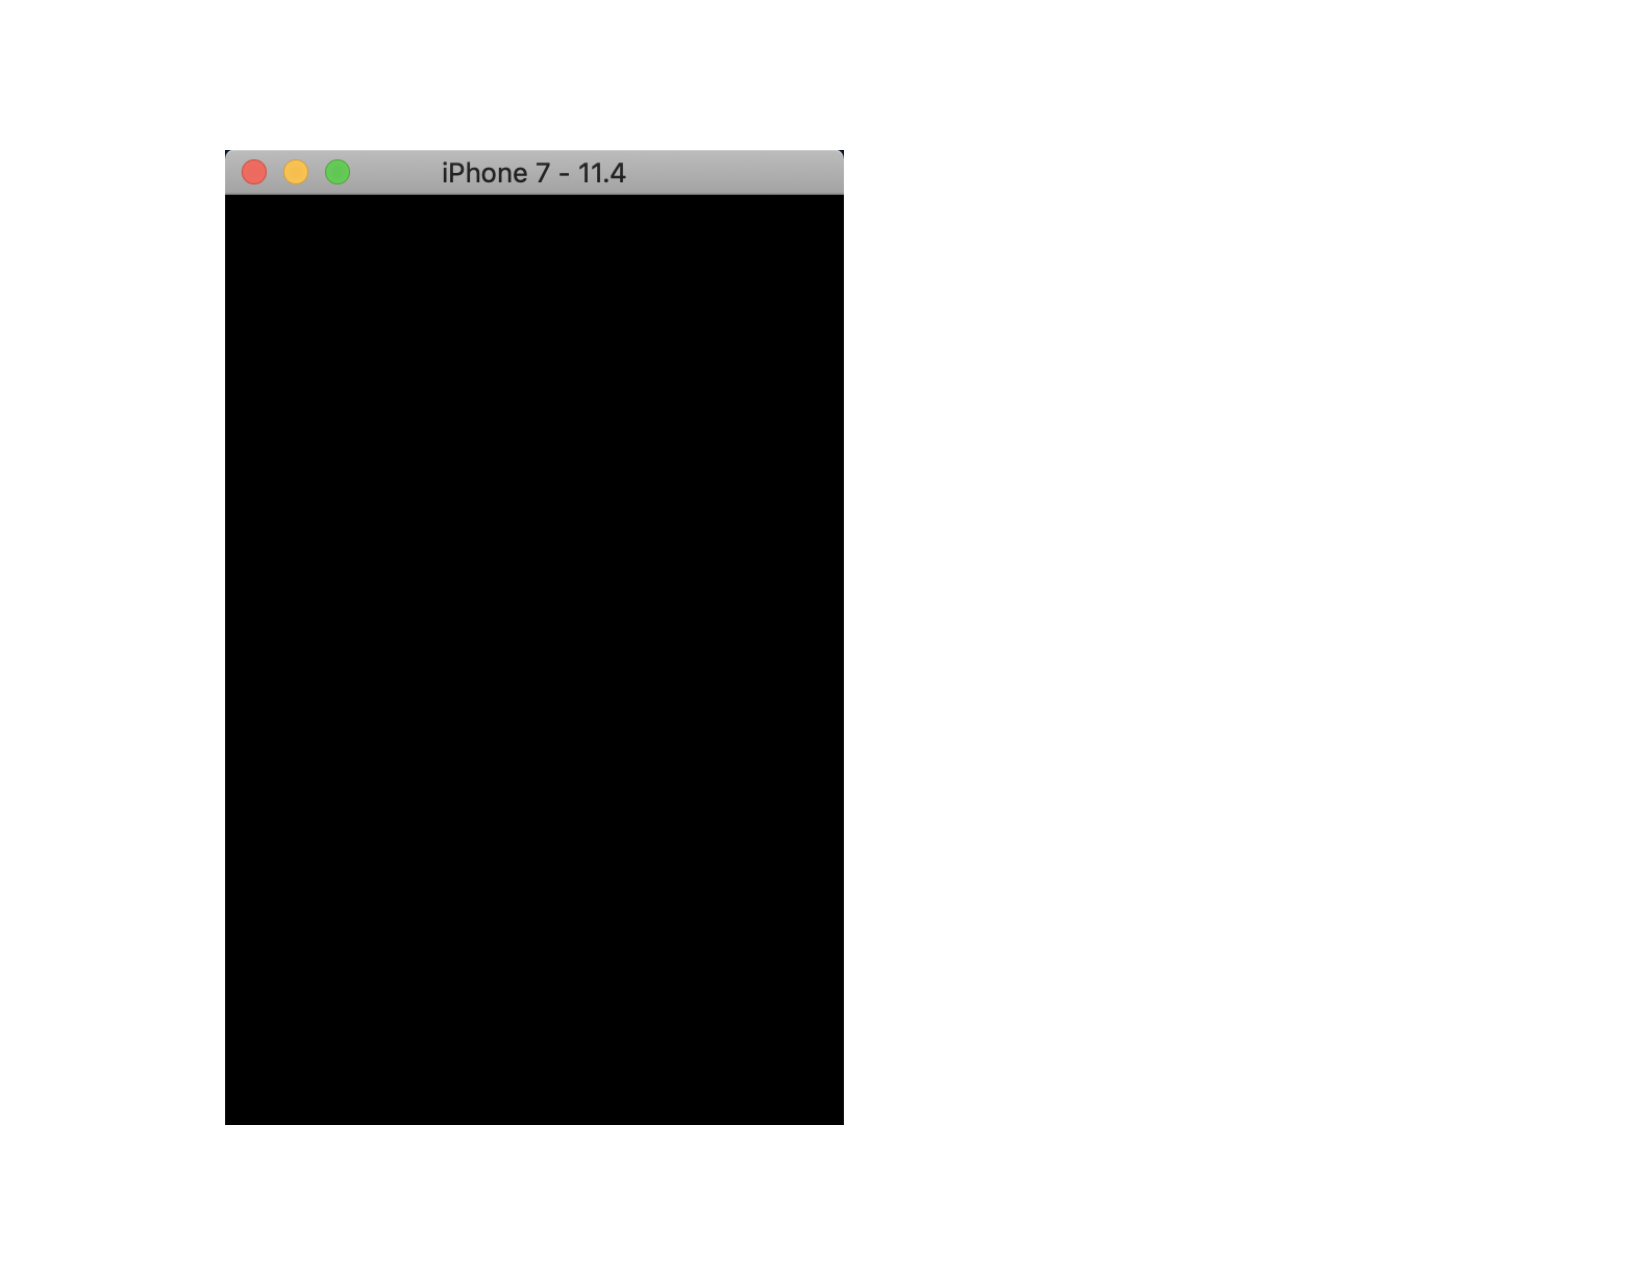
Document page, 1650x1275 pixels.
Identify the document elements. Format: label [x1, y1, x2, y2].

picture [225, 150, 844, 1125]
